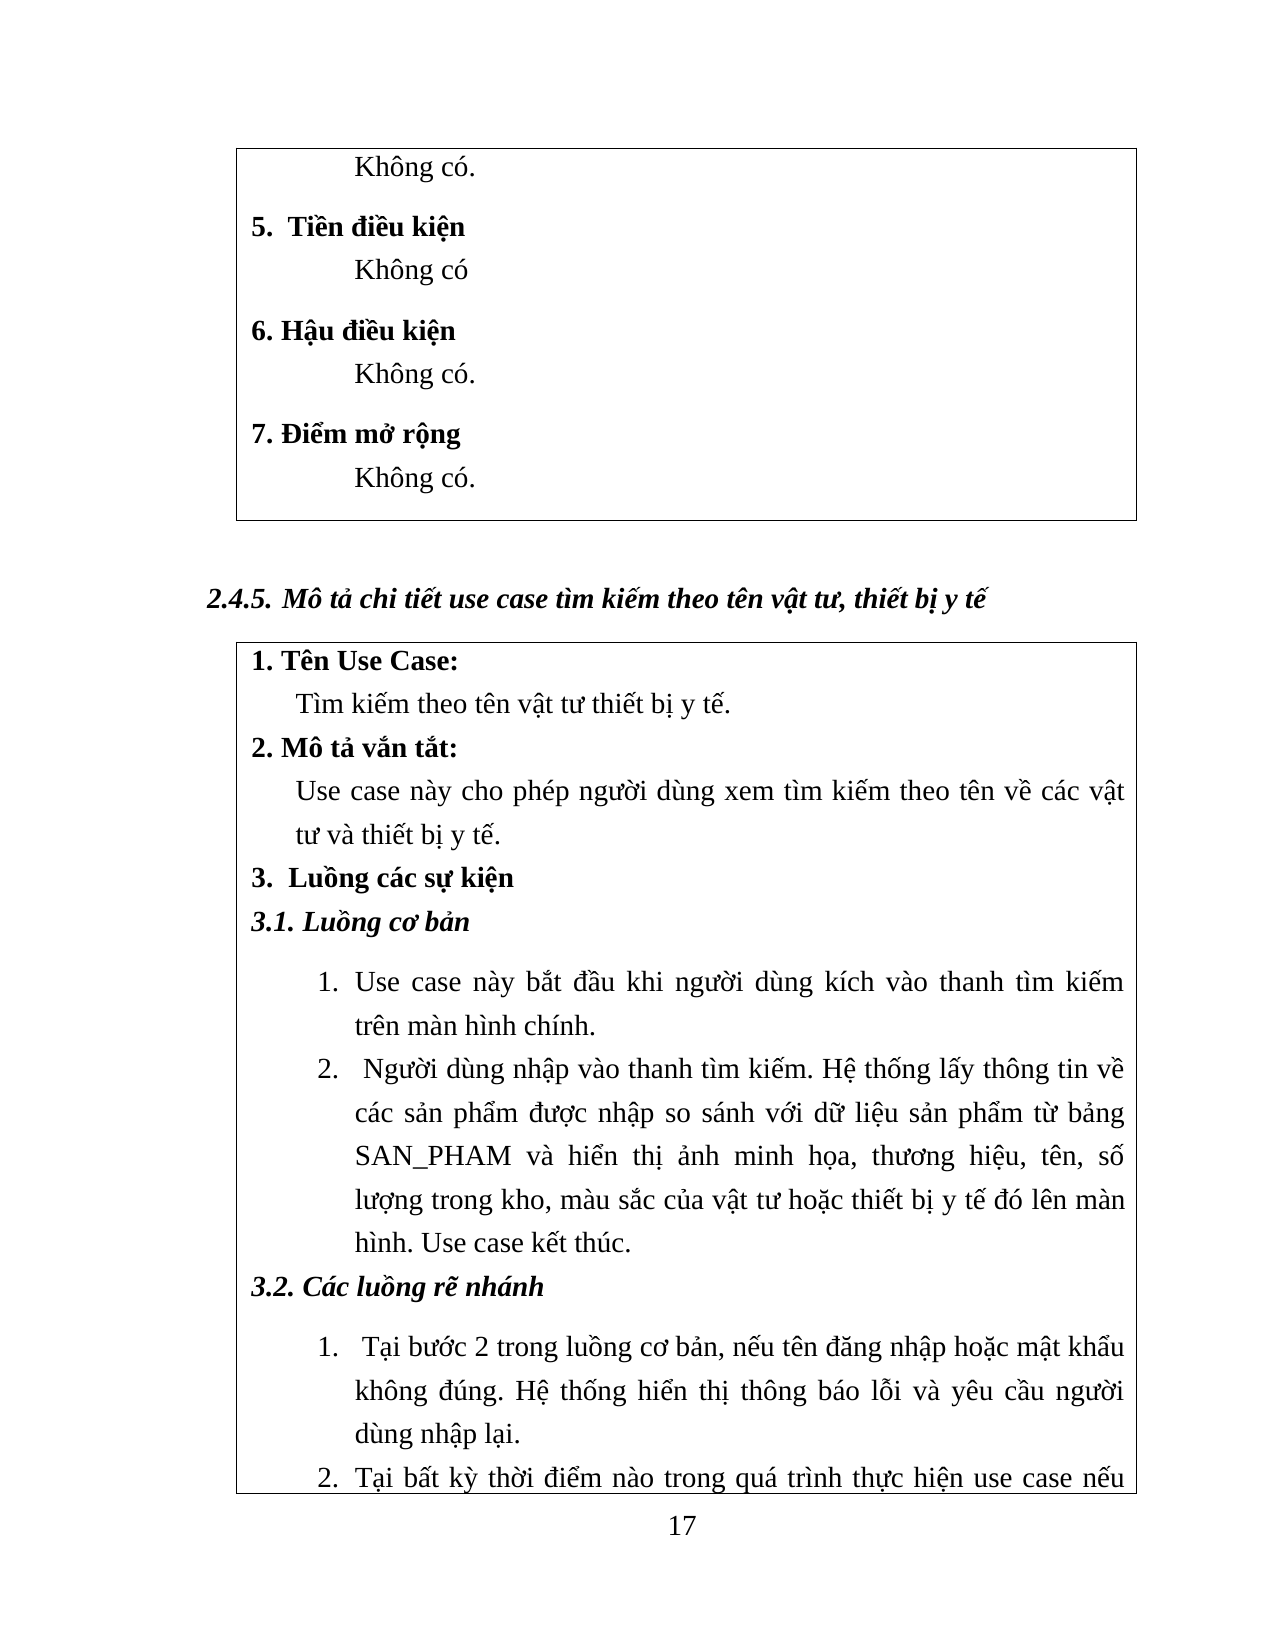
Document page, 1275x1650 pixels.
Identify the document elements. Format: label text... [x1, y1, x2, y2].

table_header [237, 643, 1136, 1493]
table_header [237, 149, 1136, 520]
list Mô tả chi tiết use case tìm kiếm theo tên vật tư, thiết bị y tế [207, 581, 1157, 615]
